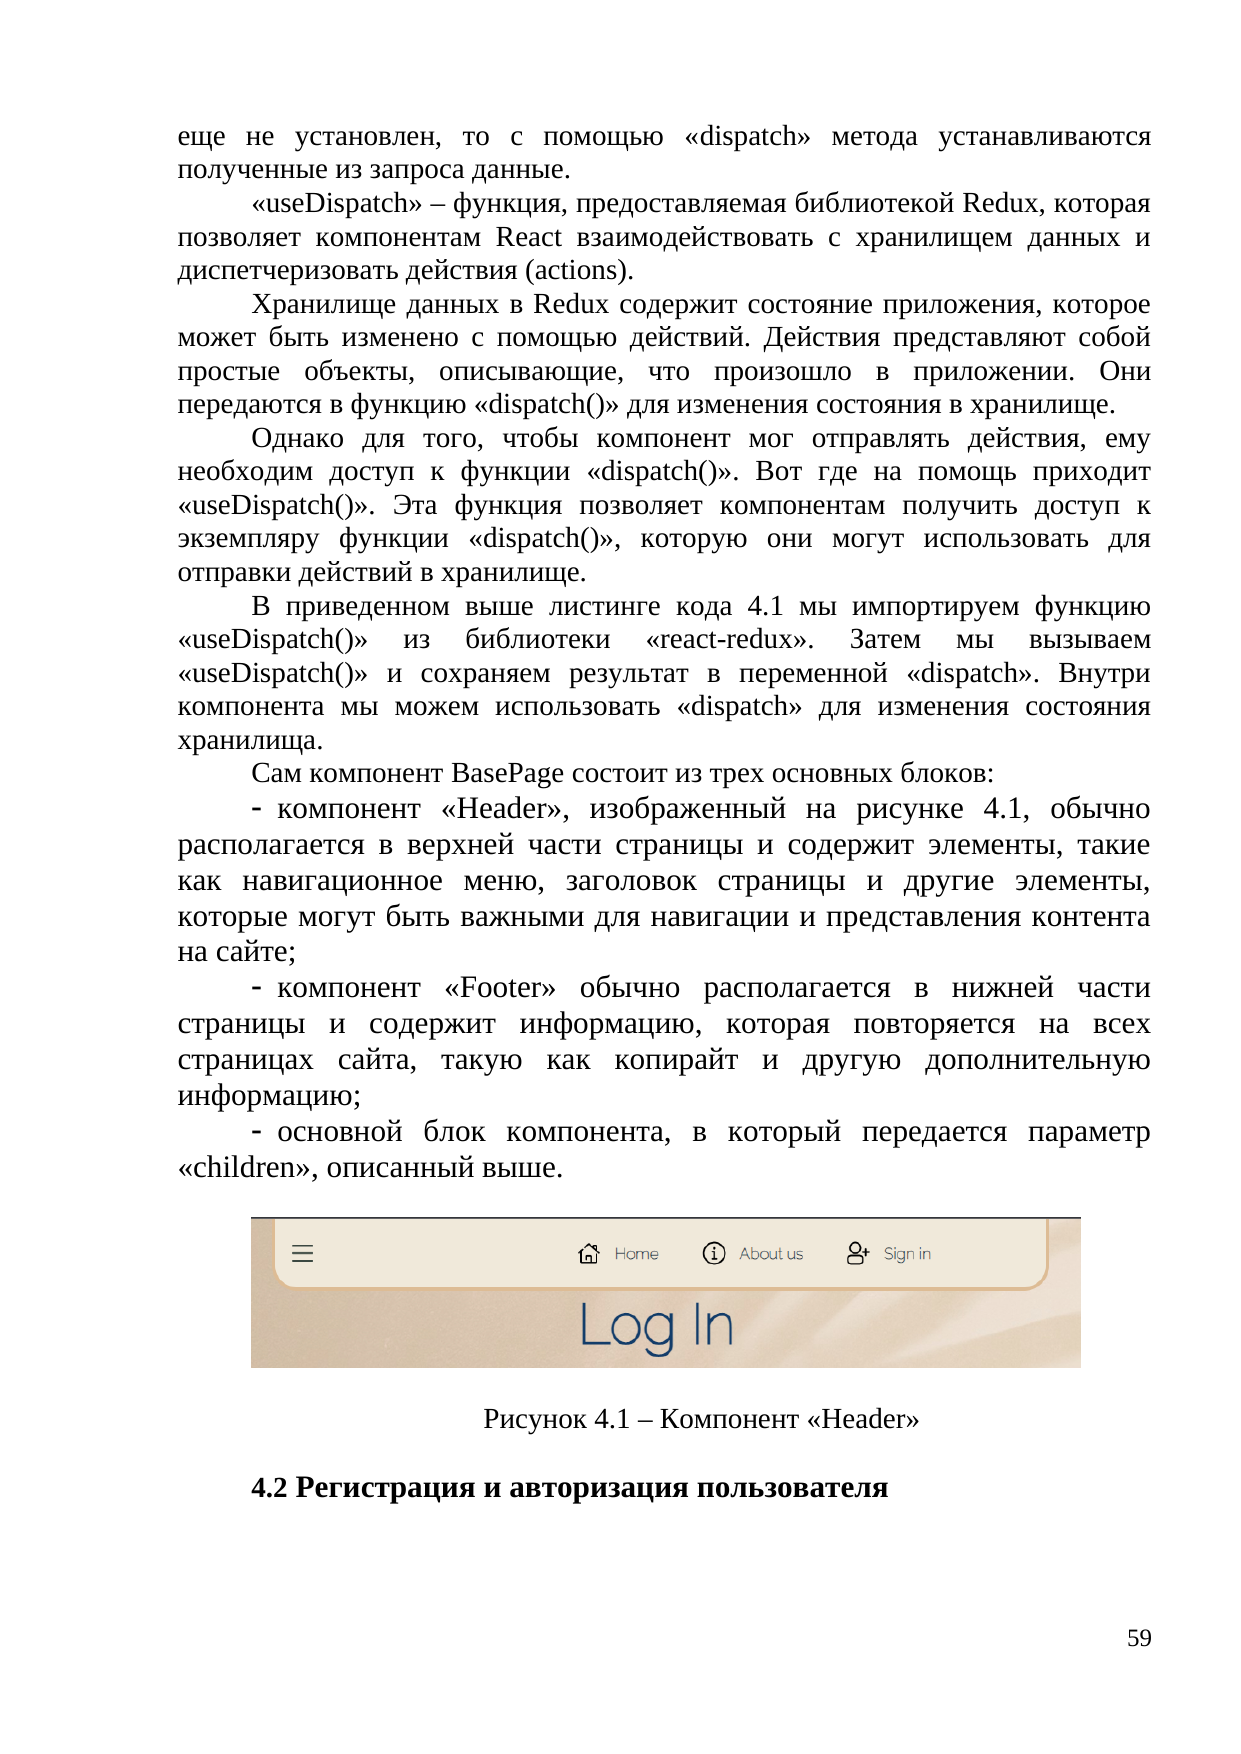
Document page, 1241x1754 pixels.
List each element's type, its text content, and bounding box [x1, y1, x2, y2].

text Рисунок 4.1 – Компонент «Header» [177, 1401, 1152, 1435]
text основной блок компонента, в который передается параметр «children», описанный выше. [177, 1112, 1152, 1184]
text компонент «Header», изображенный на рисунке 4.1, обычно располагается в верхней части страницы и содержит элементы, такие как навигационное меню, заголовок страницы и другие элементы, которые могут быть важными для навигации и представления контента на сайте; [177, 789, 1152, 969]
title Регистрация и авторизация пользователя [251, 1468, 1152, 1504]
text Сам компонент BasePage состоит из трех основных блоков: [177, 755, 1152, 789]
text В приведенном выше листинге кода 4.1 мы импортируем функцию «useDispatch()» из библиотеки «react-redux». Затем мы вызываем «useDispatch()» и сохраняем результат в переменной «dispatch». Внутри компонента мы можем использовать «dispatch» для изменения состояния хранилища. [177, 588, 1152, 755]
picture [251, 1217, 1081, 1368]
text Однако для того, чтобы компонент мог отправлять действия, ему необходим доступ к функции «dispatch()». Вот где на помощь приходит «useDispatch()». Эта функция позволяет компонентам получить доступ к экземпляру функции «dispatch()», которую они могут использовать для отправки действий в хранилище. [177, 420, 1152, 588]
text Хранилище данных в Redux содержит состояние приложения, которое может быть изменено с помощью действий. Действия представляют собой простые объекты, описывающие, что произошло в приложении. Они передаются в функцию «dispatch()» для изменения состояния в хранилище. [177, 286, 1152, 420]
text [177, 118, 1152, 185]
text «useDispatch» – функция, предоставляемая библиотекой Redux, которая позволяет компонентам React взаимодействовать с хранилищем данных и диспетчеризовать действия (actions). [177, 185, 1152, 286]
text компонент «Footer» обычно располагается в нижней части страницы и содержит информацию, которая повторяется на всех страницах сайта, такую как копирайт и другую дополнительную информацию; [177, 969, 1152, 1112]
